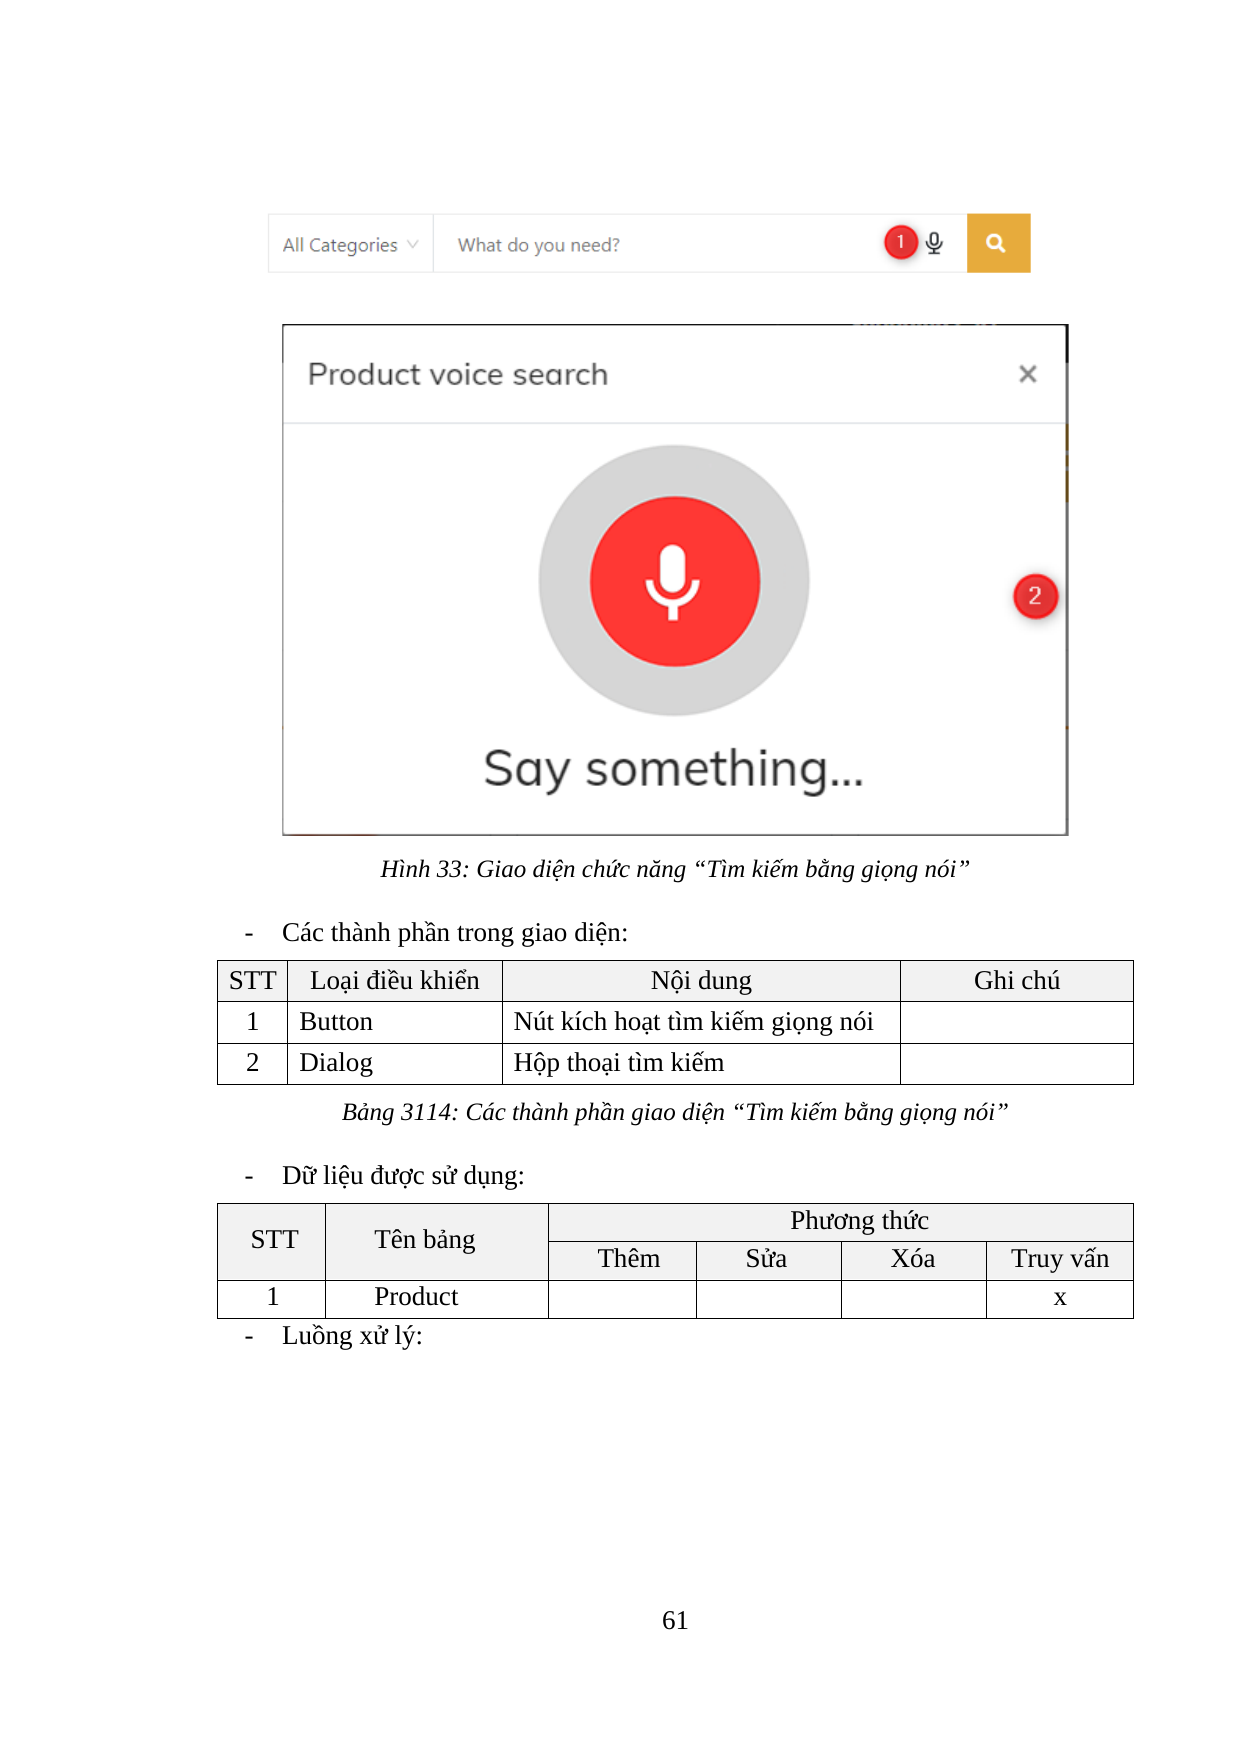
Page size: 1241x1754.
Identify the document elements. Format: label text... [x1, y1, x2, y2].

list Các thành phần trong giao diện: [244, 916, 1122, 947]
table_cell [697, 1281, 841, 1318]
table_header STT [218, 1204, 325, 1279]
table_cell [549, 1281, 696, 1318]
table_header STT [218, 961, 287, 1001]
list Luồng xử lý: [244, 1319, 1122, 1350]
table_cell [901, 1002, 1133, 1042]
table_header Tên bảng [326, 1204, 548, 1279]
table_cell [842, 1281, 986, 1318]
table_header Phương thức [549, 1204, 1133, 1241]
table_cell [901, 1044, 1133, 1084]
table_cell Truy vấn [987, 1242, 1133, 1279]
table_cell Sửa [697, 1242, 841, 1279]
table_cell Button [288, 1002, 502, 1042]
picture [282, 324, 1069, 836]
picture [228, 177, 1144, 319]
table_cell Nút kích hoạt tìm kiếm giọng nói [503, 1002, 900, 1042]
table_header Nội dung [503, 961, 900, 1001]
text Hình 33: Giao diện chức năng “Tìm kiếm bằng giọng nói” [229, 854, 1122, 883]
table_cell 1 [218, 1281, 325, 1318]
list Dữ liệu được sử dụng: [244, 1159, 1122, 1190]
table_cell Product [326, 1281, 548, 1318]
table_header Ghi chú [901, 961, 1133, 1001]
table_cell x [987, 1281, 1133, 1318]
table_cell Xóa [842, 1242, 986, 1279]
table_cell Dialog [288, 1044, 502, 1084]
table_cell Thêm [549, 1242, 696, 1279]
table_header Loại điều khiển [288, 961, 502, 1001]
table_cell 1 [218, 1002, 287, 1042]
table_cell 2 [218, 1044, 287, 1084]
table_cell Hộp thoại tìm kiếm [503, 1044, 900, 1084]
text Bảng 3114: Các thành phần giao diện “Tìm kiếm bằng giọng nói” [229, 1097, 1122, 1126]
